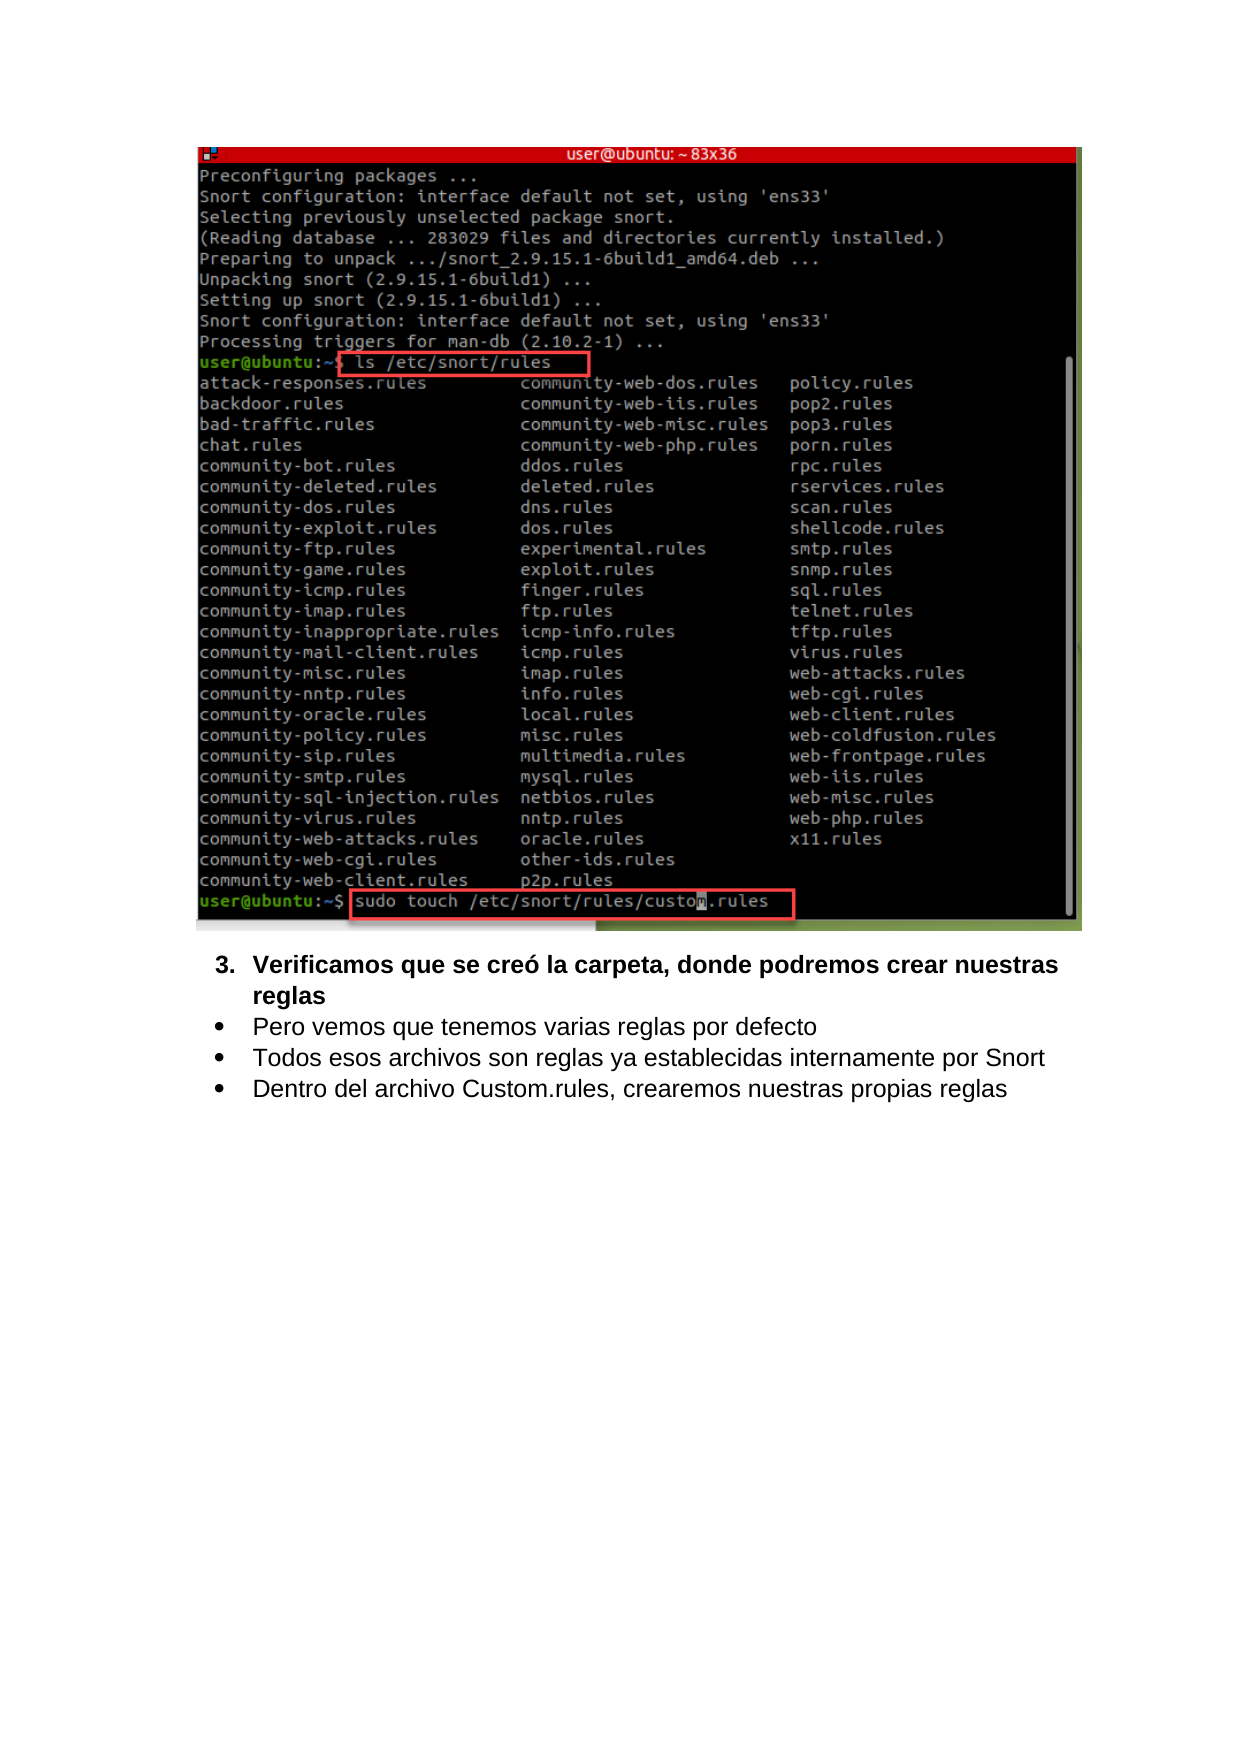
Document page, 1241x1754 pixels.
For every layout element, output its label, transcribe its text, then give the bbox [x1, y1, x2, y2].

list Verificamos que se creó la carpeta, donde podremos crear nuestras reglas [215, 950, 1063, 1010]
list Pero vemos que tenemos varias reglas por defecto [215, 1012, 1063, 1041]
list Todos esos archivos son reglas ya establecidas internamente por Snort [215, 1043, 1063, 1072]
list Dentro del archivo Custom.rules, crearemos nuestras propias reglas [215, 1074, 1063, 1103]
